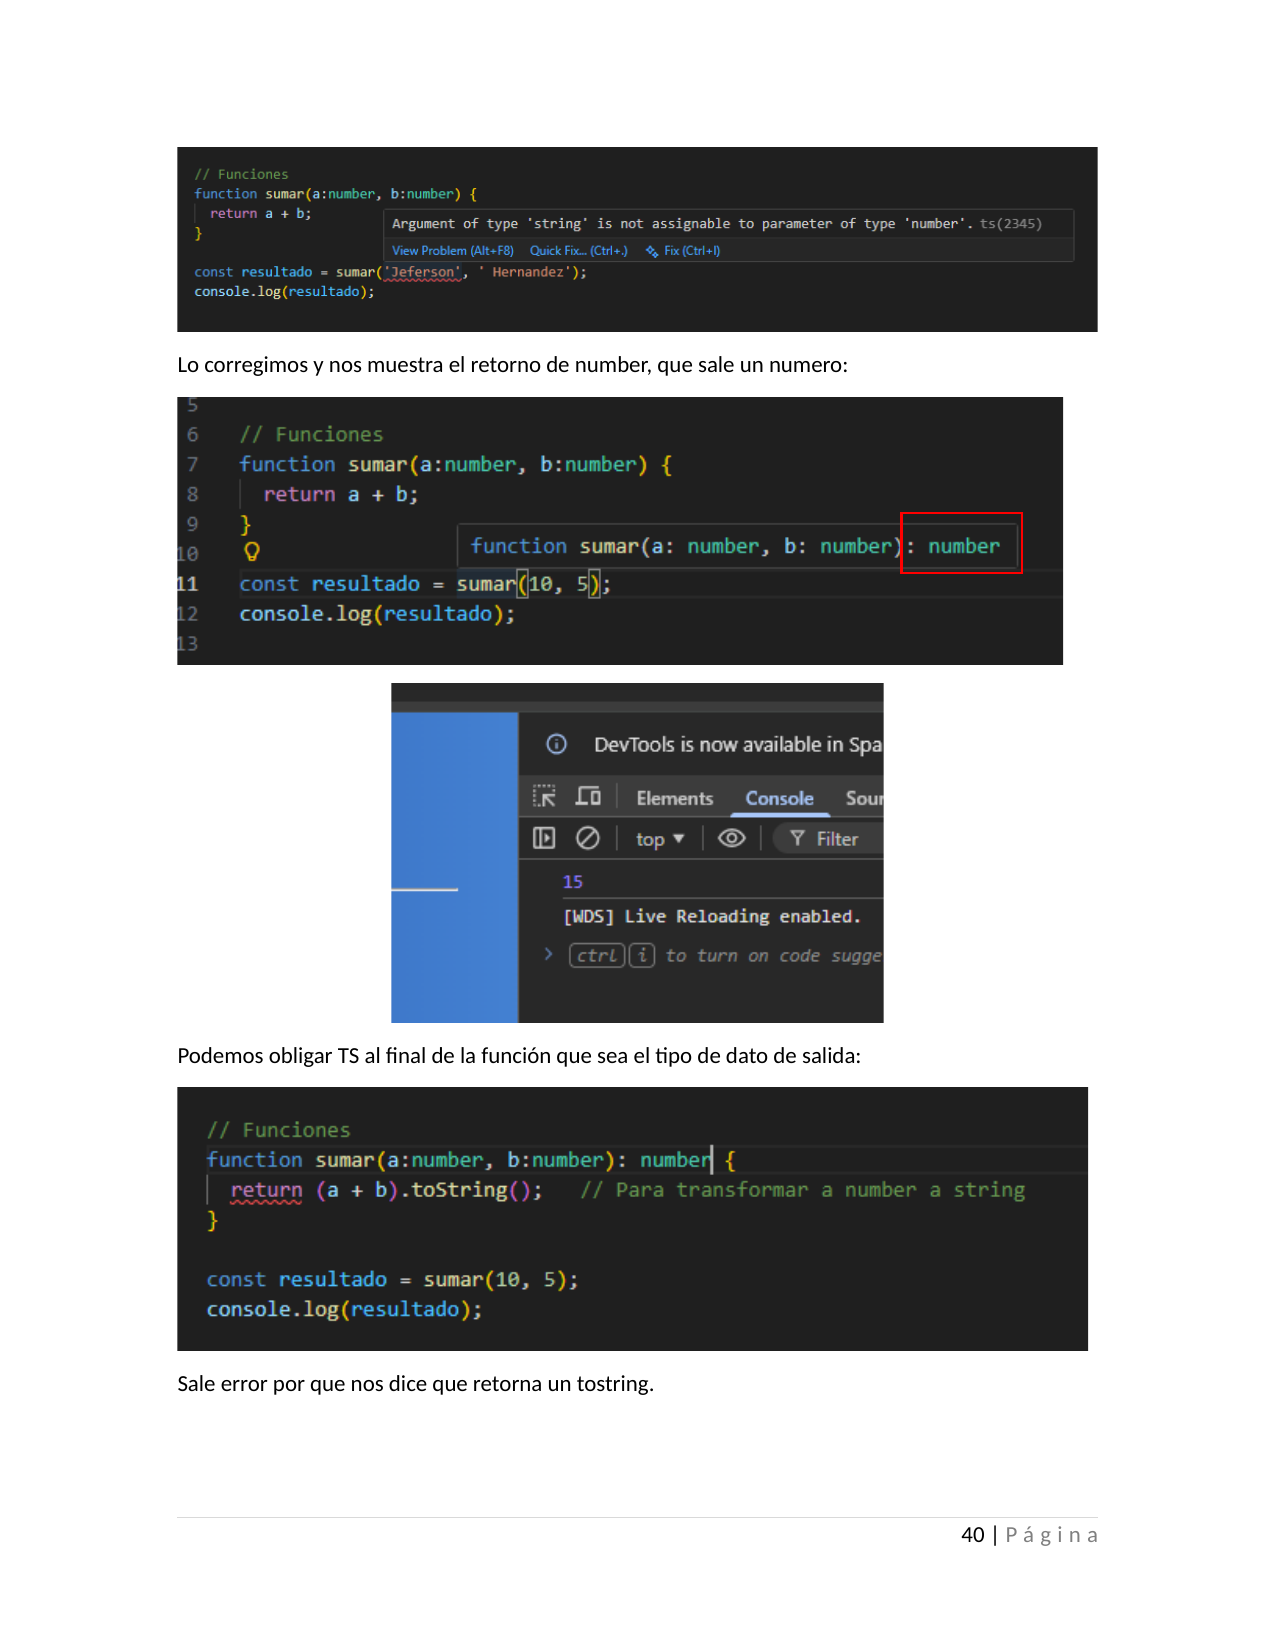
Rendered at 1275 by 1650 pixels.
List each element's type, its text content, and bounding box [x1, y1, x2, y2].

picture [177, 397, 1064, 665]
text Podemos obligar TS al final de la función que sea el tipo de dato de salida: [177, 1041, 1098, 1069]
picture [177, 1087, 1089, 1351]
text Sale error por que nos dice que retorna un tostring. [177, 1369, 1098, 1397]
picture [177, 147, 1098, 332]
text Lo corregimos y nos muestra el retorno de number, que sale un numero: [177, 350, 1098, 378]
picture [391, 683, 884, 1023]
